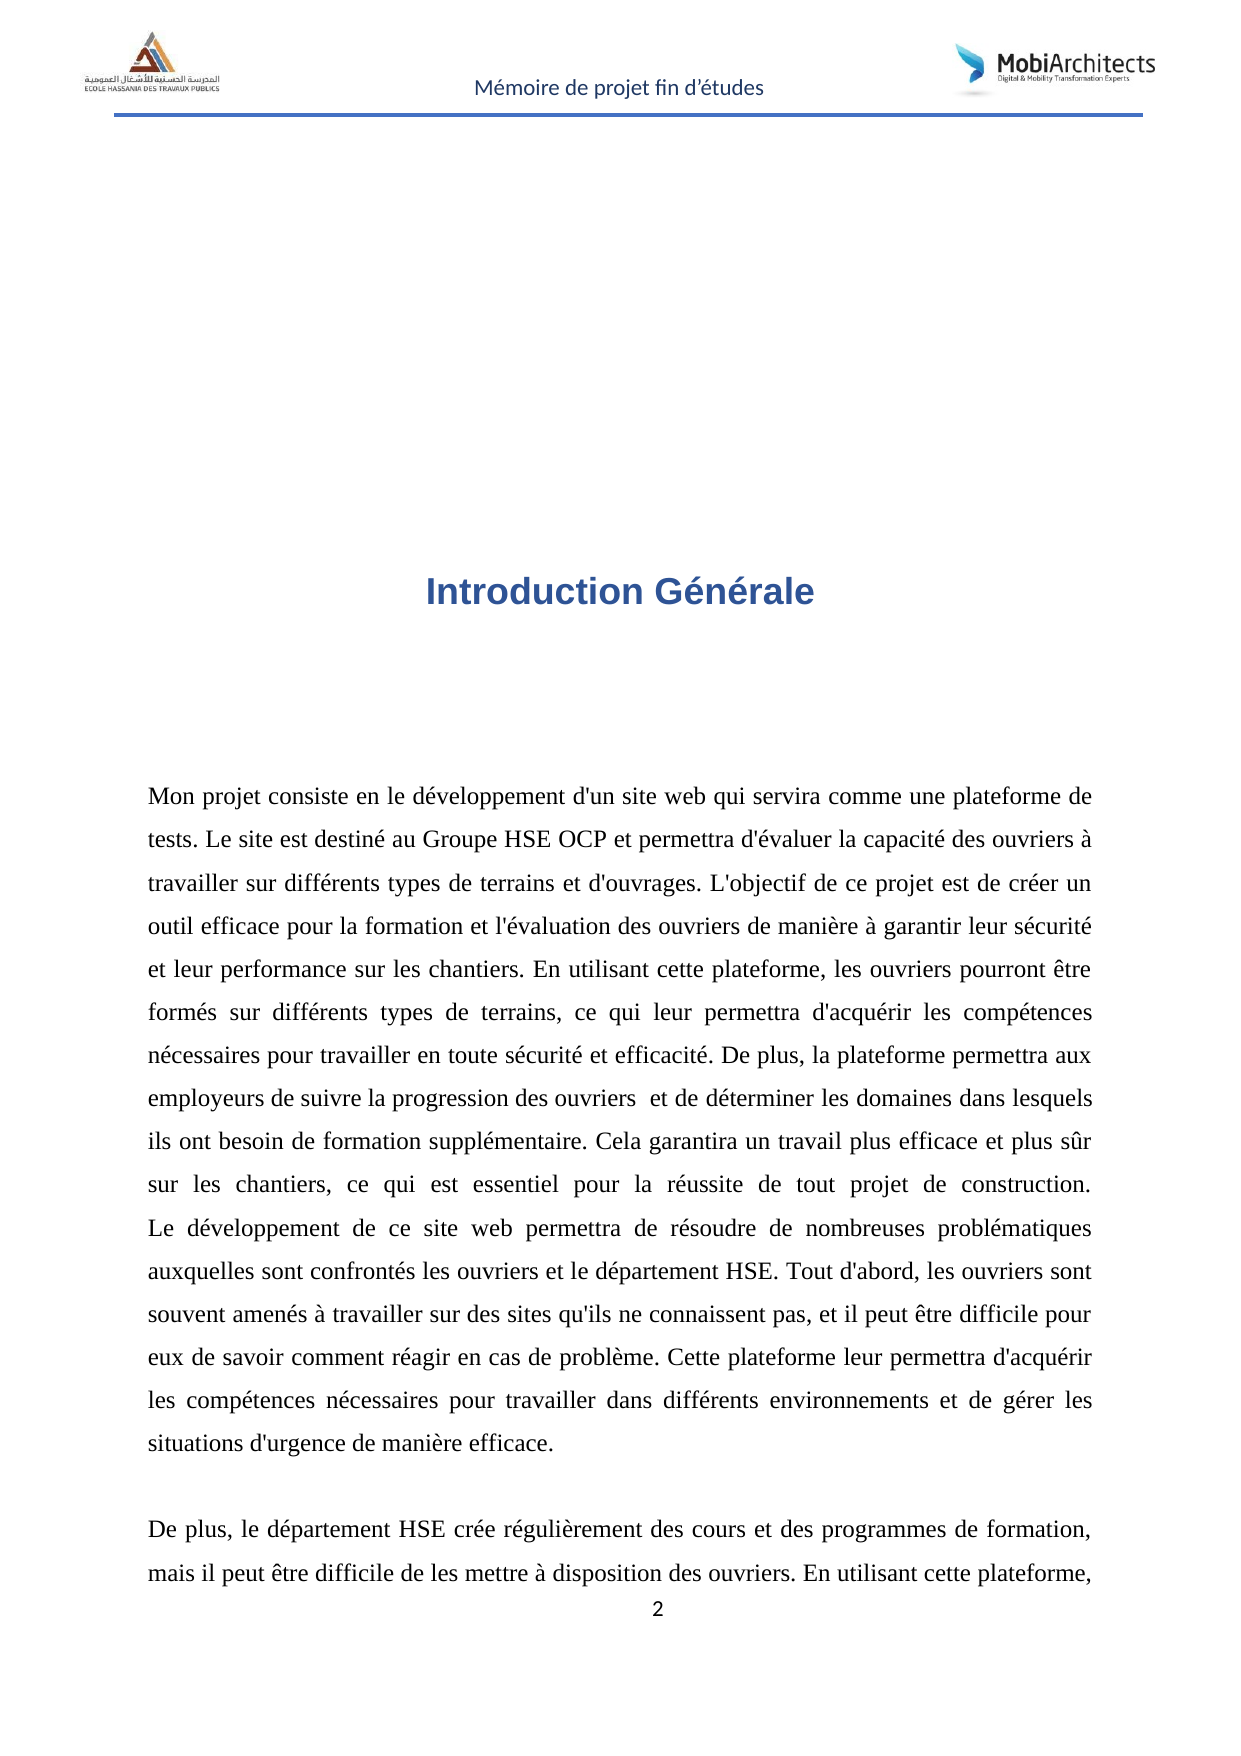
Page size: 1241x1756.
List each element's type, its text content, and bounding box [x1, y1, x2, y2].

picture [952, 43, 1155, 98]
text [148, 1514, 1093, 1586]
text Mon projet consiste en le développement d'un site web qui servira comme une plateforme de tests. Le site est destiné au Groupe HSE OCP et permettra d'évaluer la capacité des ouvriers à travailler sur différents types de terrains et d'ouvrages. L'objectif de ce projet est de créer un outil efficace pour la formation et l'évaluation des ouvriers de manière à garantir leur sécurité et leur performance sur les chantiers. En utilisant cette plateforme, les ouvriers pourront être formés sur différents types de terrains, ce qui leur permettra d'acquérir les compétences nécessaires pour travailler en toute sécurité et efficacité. De plus, la plateforme permettra aux employeurs de suivre la progression des ouvriers et de déterminer les domaines dans lesquels ils ont besoin de formation supplémentaire. Cela garantira un travail plus efficace et plus sûr sur les chantiers, ce qui est essentiel pour la réussite de tout projet de construction. Le développement de ce site web permettra de résoudre de nombreuses problématiques auxquelles sont confrontés les ouvriers et le département HSE. Tout d'abord, les ouvriers sont souvent amenés à travailler sur des sites qu'ils ne connaissent pas, et il peut être difficile pour eux de savoir comment réagir en cas de problème. Cette plateforme leur permettra d'acquérir les compétences nécessaires pour travailler dans différents environnements et de gérer les situations d'urgence de manière efficace. [148, 781, 1093, 1457]
picture [80, 30, 220, 93]
subtitle Introduction Générale [146, 569, 1094, 612]
